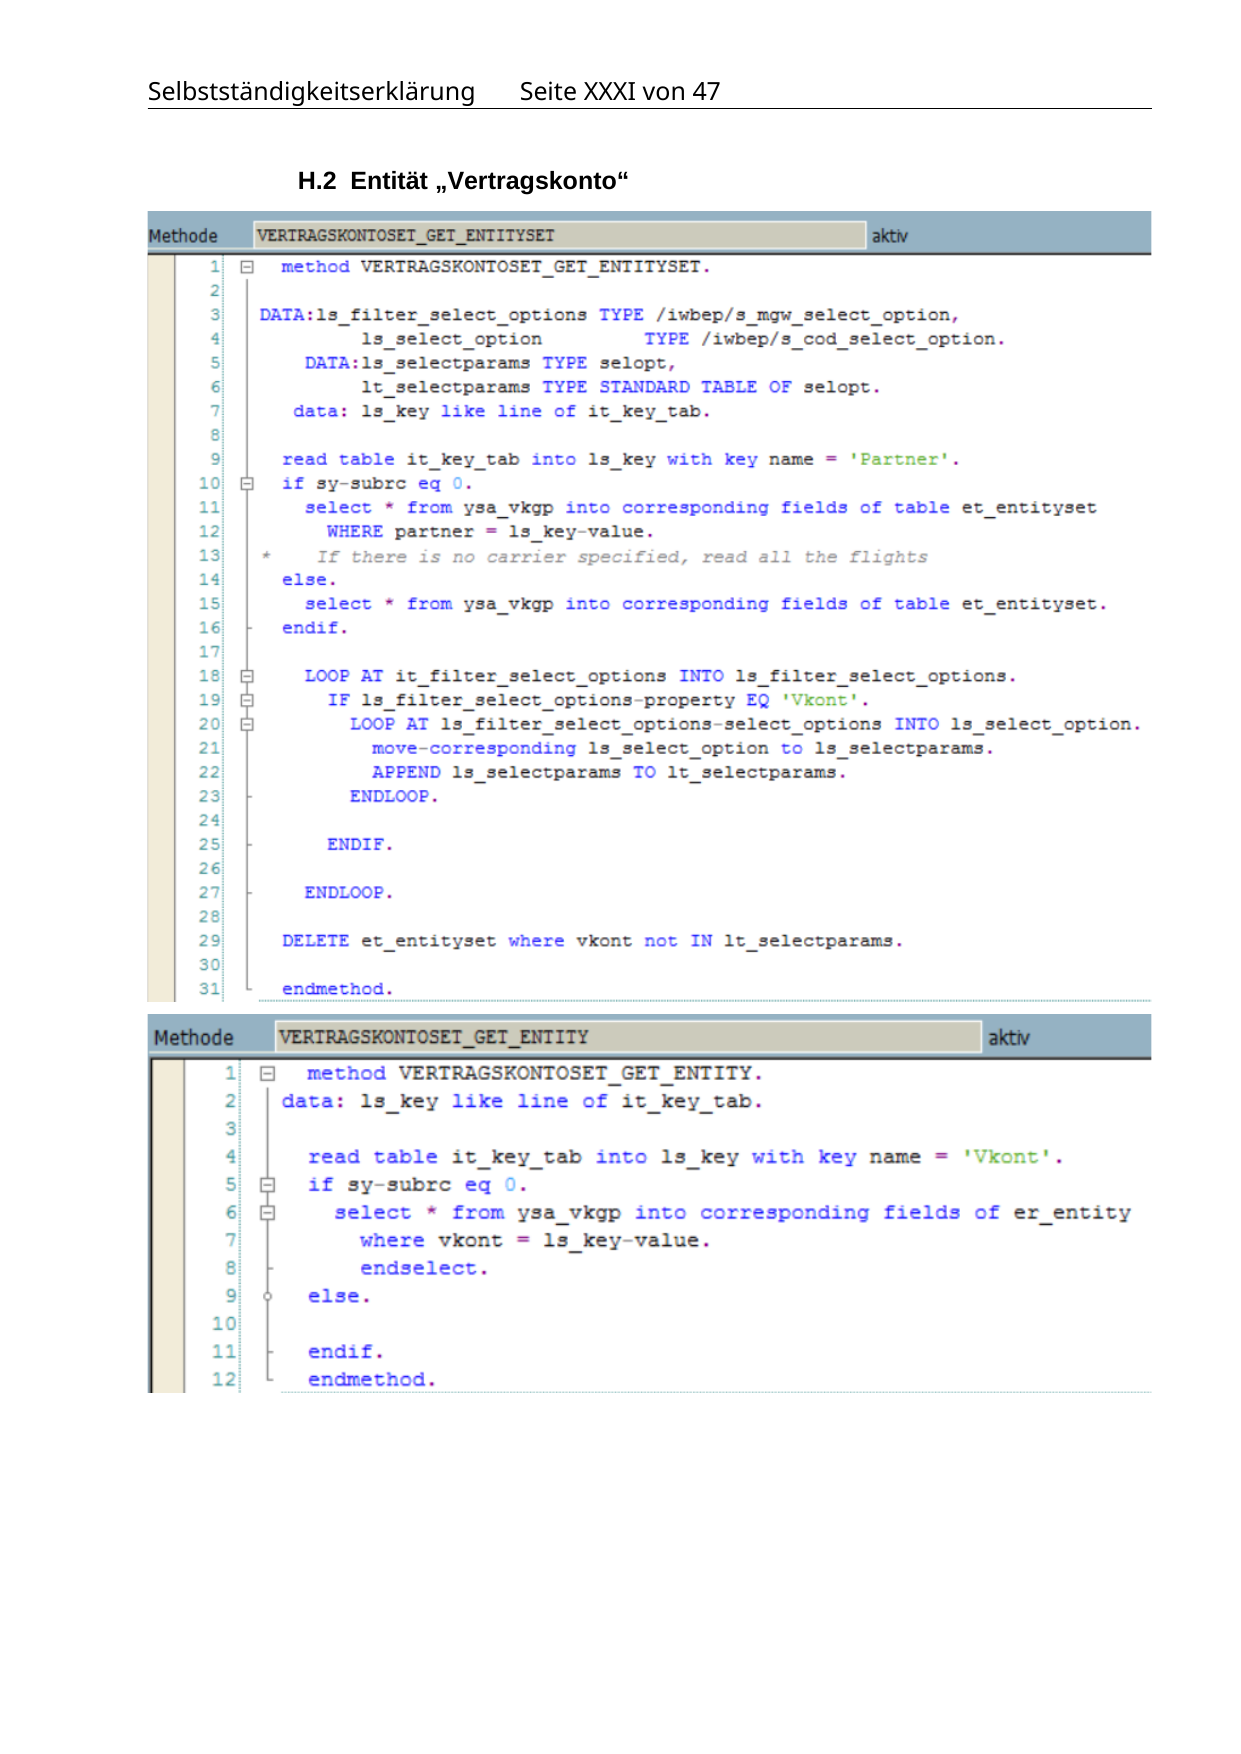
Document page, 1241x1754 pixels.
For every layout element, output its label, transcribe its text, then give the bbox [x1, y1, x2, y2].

picture [147, 1014, 1152, 1393]
text Entität „Vertragskonto“ [298, 166, 1152, 195]
picture [147, 211, 1152, 1002]
